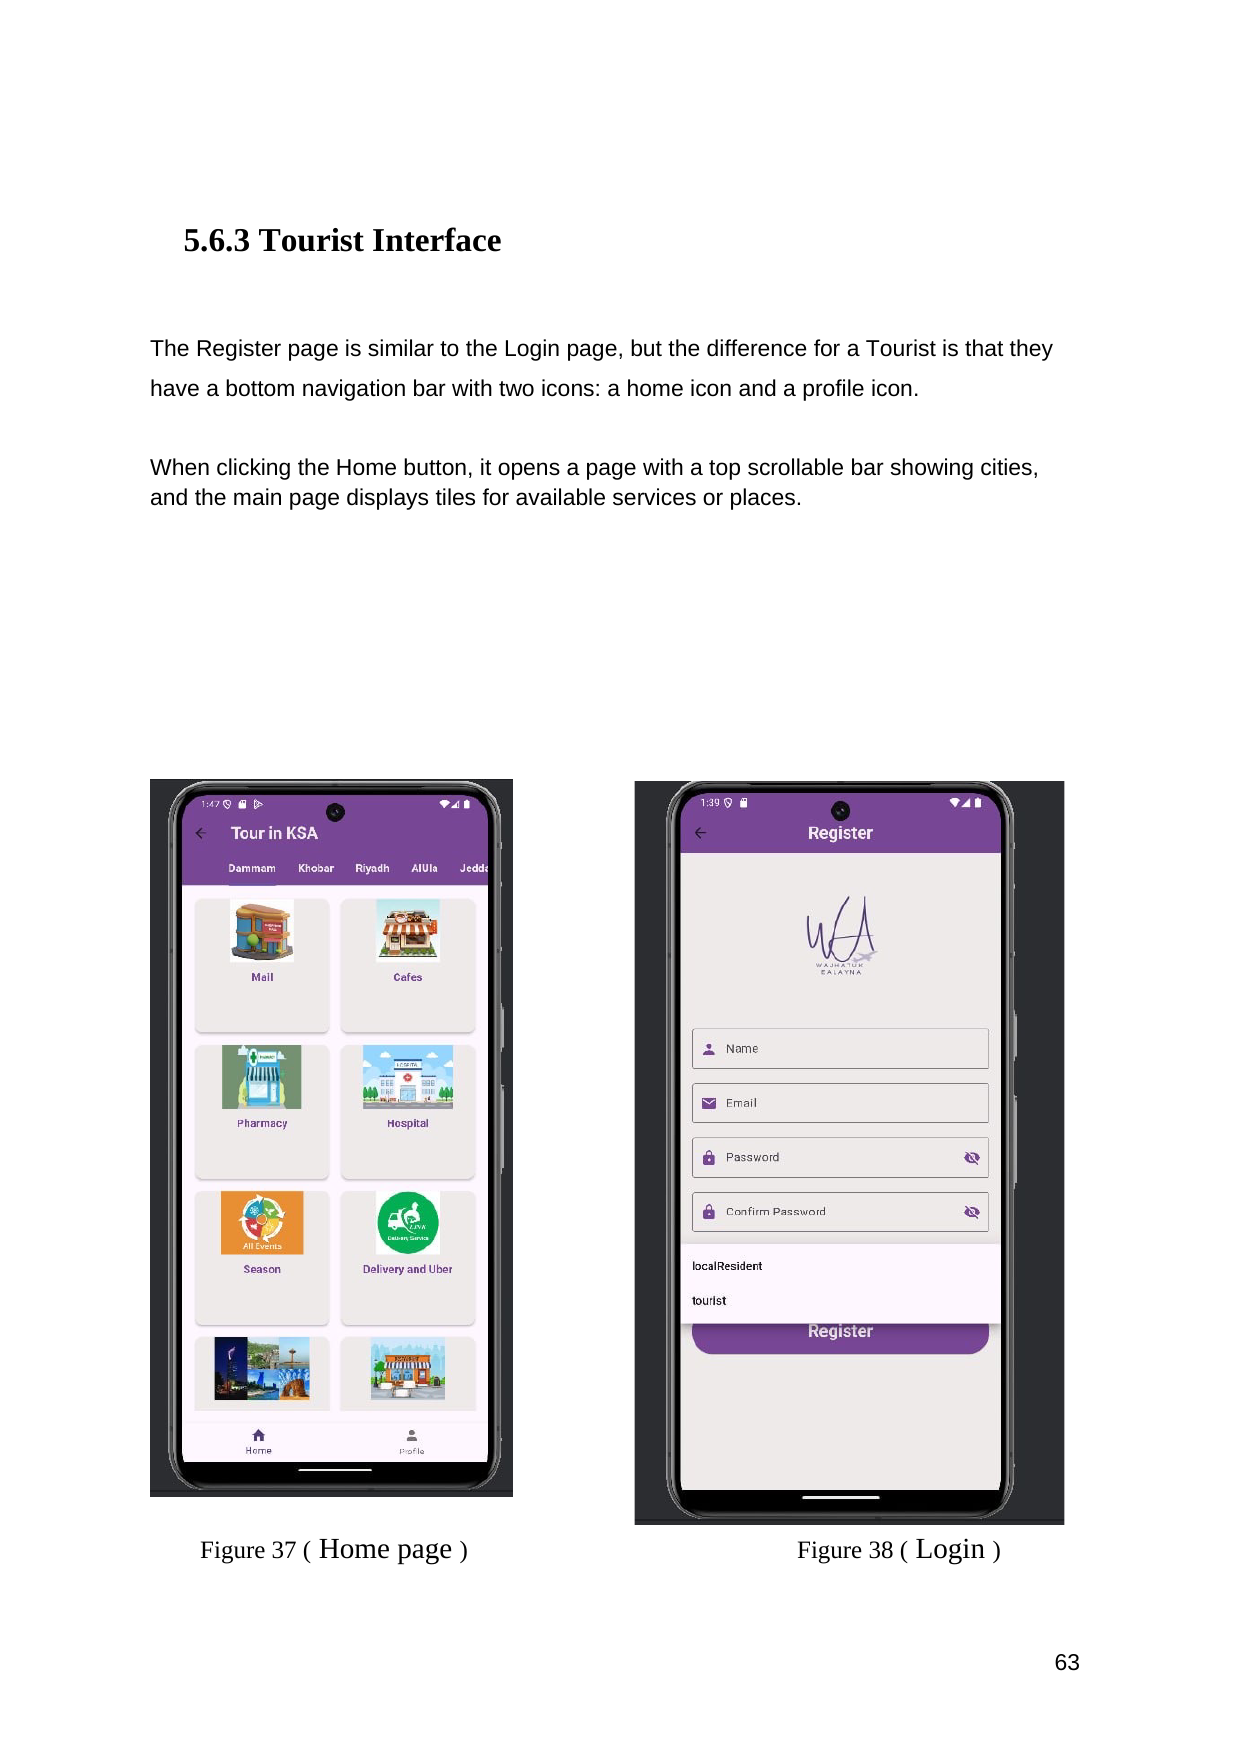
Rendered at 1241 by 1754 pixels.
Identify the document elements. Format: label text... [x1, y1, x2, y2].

text The Register page is similar to the Login page, but the difference for a Tourist is that they have a bottom navigation bar with two icons: a home icon and a profile icon. [150, 335, 1080, 401]
picture [150, 779, 513, 1497]
text 5.6.3 Tourist Interface [150, 220, 1080, 258]
text When clicking the Home button, it opens a page with a top scrollable bar showing cities, and the main page displays tiles for available services or places. [150, 454, 1080, 510]
picture [634, 781, 1065, 1525]
